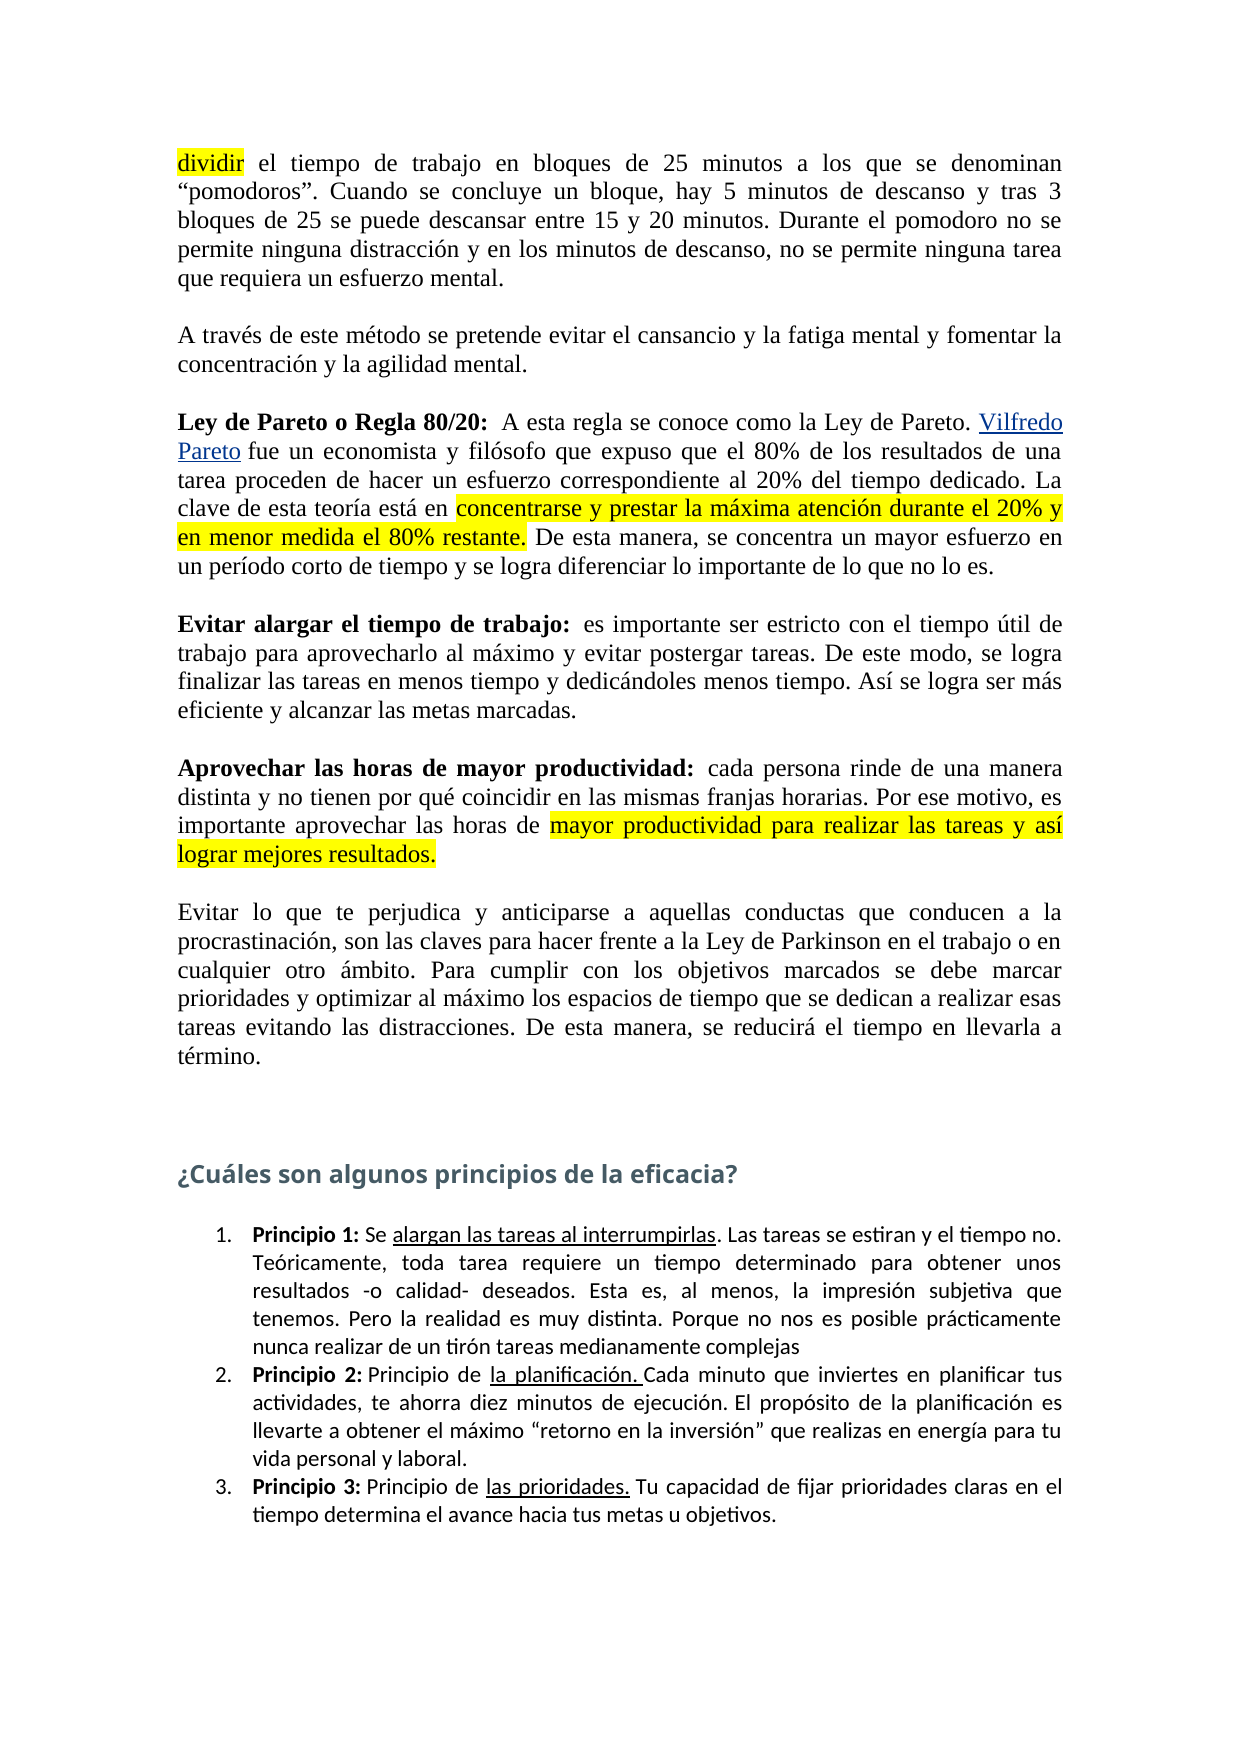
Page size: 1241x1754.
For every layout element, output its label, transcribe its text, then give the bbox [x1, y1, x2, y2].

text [177, 148, 1063, 291]
text Ley de Pareto o Regla 80/20: A esta regla se conoce como la Ley de Pareto. Vilfredo Pareto fue un economista y filósofo que expuso que el 80% de los resultados de una tarea proceden de hacer un esfuerzo correspondiente al 20% del tiempo dedicado. La clave de esta teoría está en concentrarse y prestar la máxima atención durante el 20% y en menor medida el 80% restante. De esta manera, se concentra un mayor esfuerzo en un período corto de tiempo y se logra diferenciar lo importante de lo que no lo es. [177, 522, 1063, 580]
text Aprovechar las horas de mayor productividad: cada persona rinde de una manera distinta y no tienen por qué coincidir en las mismas franjas horarias. Por ese motivo, es importante aprovechar las horas de mayor productividad para realizar las tareas y así lograr mejores resultados. [177, 753, 1063, 868]
text Evitar lo que te perjudica y anticiparse a aquellas conductas que conducen a la procrastinación, son las claves para hacer frente a la Ley de Parkinson en el trabajo o en cualquier otro ámbito. Para cumplir con los objetivos marcados se debe marcar prioridades y optimizar al máximo los espacios de tiempo que se dedican a realizar esas tareas evitando las distracciones. De esta manera, se reducirá el tiempo en llevarla a término. [177, 897, 1063, 1070]
list Principio 3: Principio de las prioridades. Tu capacidad de fijar prioridades claras en el tiempo determina el avance hacia tus metas u objetivos. [215, 1472, 1063, 1528]
list Principio 1: Se alargan las tareas al interrumpirlas. Las tareas se estiran y el tiempo no. Teóricamente, toda tarea requiere un tiempo determinado para obtener unos resultados -o calidad- deseados. Esta es, al menos, la impresión subjetiva que tenemos. Pero la realidad es muy distinta. Porque no nos es posible prácticamente nunca realizar de un tirón tareas medianamente complejas [215, 1220, 1063, 1360]
list Principio 2: Principio de la planificación. Cada minuto que inviertes en planificar tus actividades, te ahorra diez minutos de ejecución. El propósito de la planificación es llevarte a obtener el máximo “retorno en la inversión” que realizas en energía para tu vida personal y laboral. [215, 1360, 1063, 1472]
text A través de este método se pretende evitar el cansancio y la fatiga mental y fomentar la concentración y la agilidad mental. [177, 321, 1063, 378]
text Ley de Pareto o Regla 80/20: A esta regla se conoce como la Ley de Pareto. Vilfredo Pareto fue un economista y filósofo que expuso que el 80% de los resultados de una tarea proceden de hacer un esfuerzo correspondiente al 20% del tiempo dedicado. La clave de esta teoría está en concentrarse y prestar la máxima atención durante el 20% y en menor medida el 80% restante. De esta manera, se concentra un mayor esfuerzo en un período corto de tiempo y se logra diferenciar lo importante de lo que no lo es. [177, 407, 1063, 522]
text ¿Cuáles son algunos principios de la eficacia? [177, 1157, 1063, 1191]
text Evitar alargar el tiempo de trabajo: es importante ser estricto con el tiempo útil de trabajo para aprovecharlo al máximo y evitar postergar tareas. De este modo, se logra finalizar las tareas en menos tiempo y dedicándoles menos tiempo. Así se logra ser más eficiente y alcanzar las metas marcadas. [177, 609, 1063, 724]
